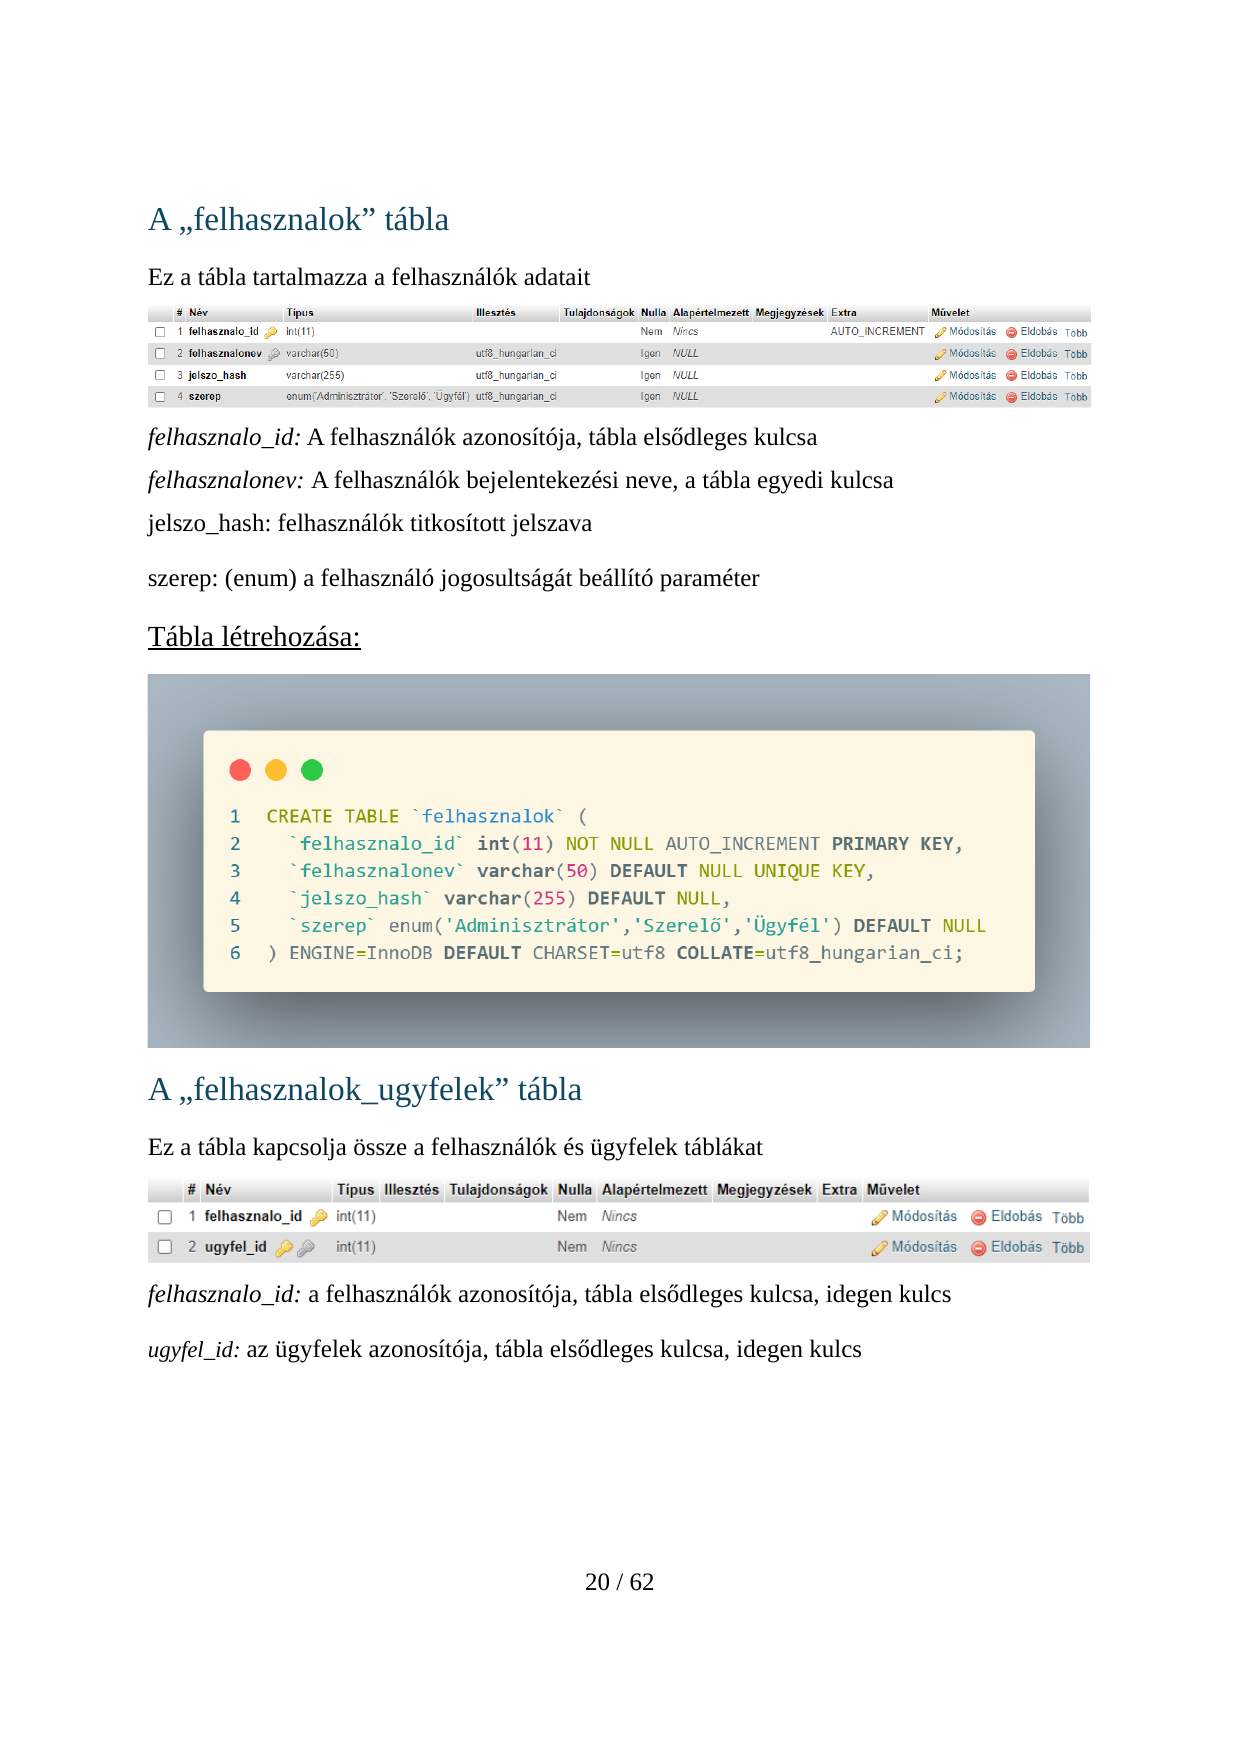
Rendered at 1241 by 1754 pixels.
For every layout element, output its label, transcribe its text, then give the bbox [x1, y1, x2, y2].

text jelszo_hash: felhasználók titkosított jelszava [148, 508, 1092, 537]
text Tábla létrehozása: [148, 619, 1092, 653]
text Ez a tábla kapcsolja össze a felhasználók és ügyfelek táblákat [148, 1132, 1092, 1161]
picture [147, 1175, 1090, 1265]
picture [147, 674, 1091, 1048]
text ugyfel_id: az ügyfelek azonosítója, tábla elsődleges kulcsa, idegen kulcs [148, 1334, 1092, 1363]
text felhasznalo_id: a felhasználók azonosítója, tábla elsődleges kulcsa, idegen kulcs [148, 1279, 1092, 1308]
subtitle A „felhasznalok” tábla [148, 199, 1092, 237]
text felhasznalo_id: A felhasználók azonosítója, tábla elsődleges kulcsa [148, 422, 1092, 450]
picture [147, 305, 1092, 408]
subtitle A „felhasznalok_ugyfelek” tábla [148, 1069, 1092, 1107]
text felhasznalonev: A felhasználók bejelentekezési neve, a tábla egyedi kulcsa [148, 465, 1092, 493]
text Ez a tábla tartalmazza a felhasználók adatait [148, 262, 1092, 291]
text szerep: (enum) a felhasználó jogosultságát beállító paraméter [148, 563, 1092, 592]
